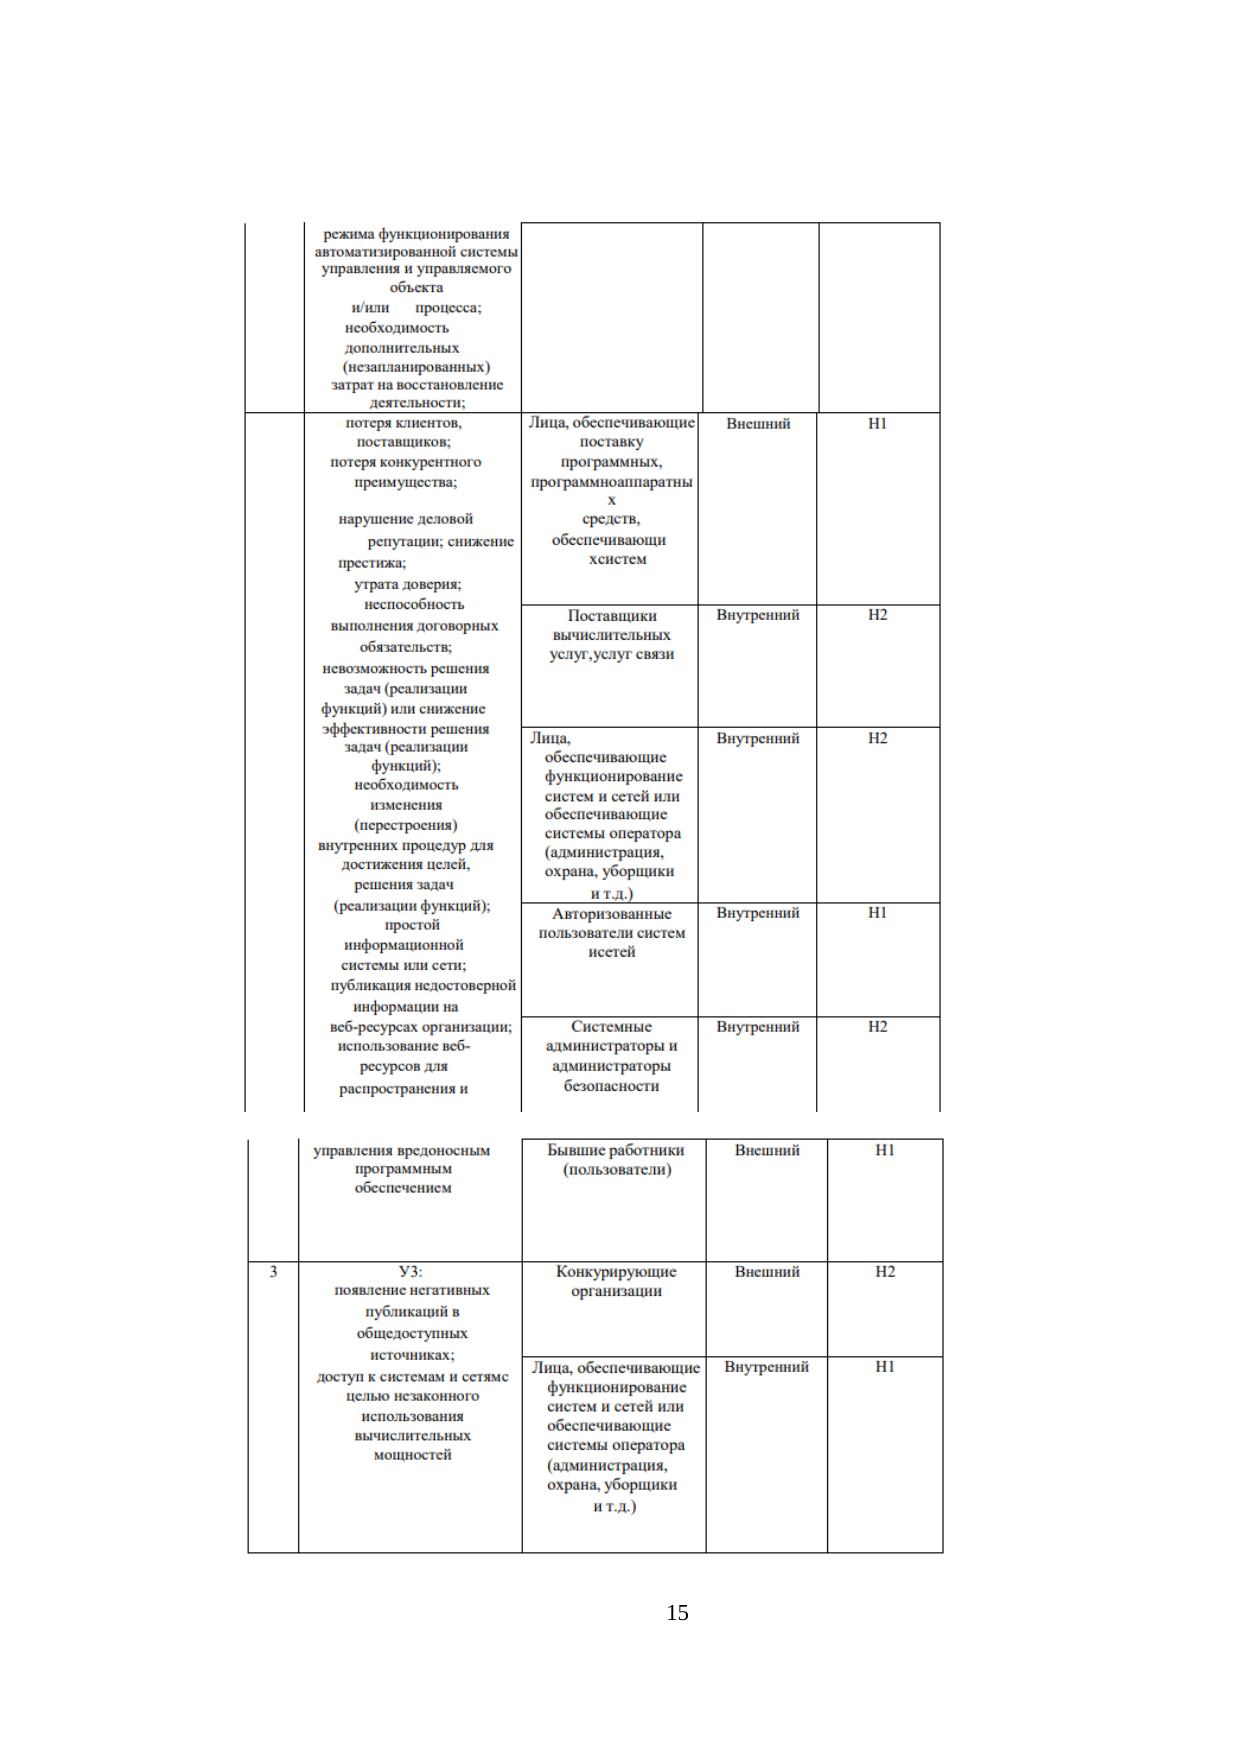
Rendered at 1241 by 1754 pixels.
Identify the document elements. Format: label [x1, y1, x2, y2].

picture [240, 1128, 951, 1590]
picture [240, 217, 948, 1112]
